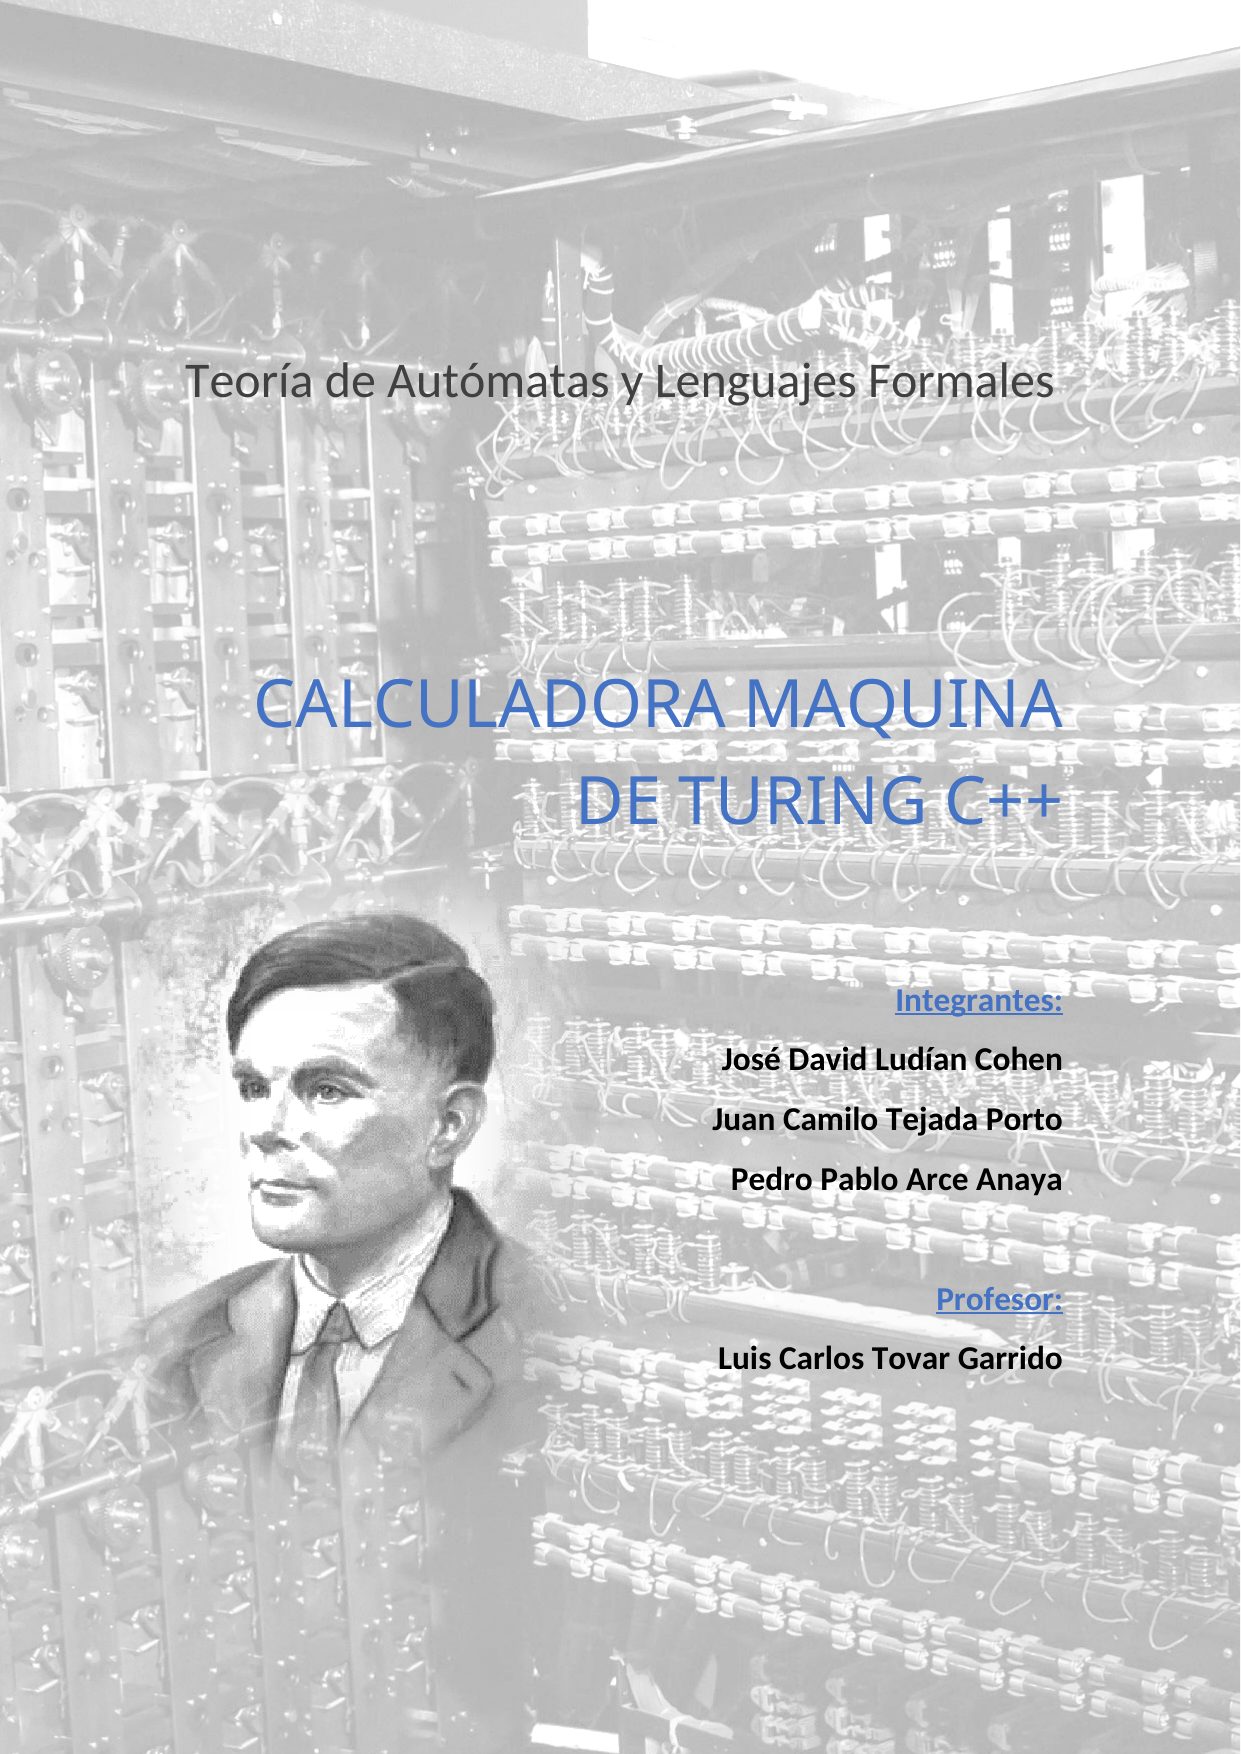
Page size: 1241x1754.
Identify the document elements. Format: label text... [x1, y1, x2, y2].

text Teoría de Autómatas y Lenguajes Formales [177, 349, 1063, 410]
picture [215, 974, 485, 1354]
text José David Ludían Cohen [624, 1038, 1063, 1079]
text Integrantes: [624, 979, 1063, 1019]
text Juan Camilo Tejada Porto [624, 1098, 1063, 1139]
text Profesor: [624, 1278, 1063, 1318]
text Pedro Pablo Arce Anaya [624, 1158, 1063, 1199]
text CALCULADORA MAQUINA DE TURING C++ [177, 657, 1063, 844]
text Luis Carlos Tovar Garrido [623, 1337, 1063, 1378]
